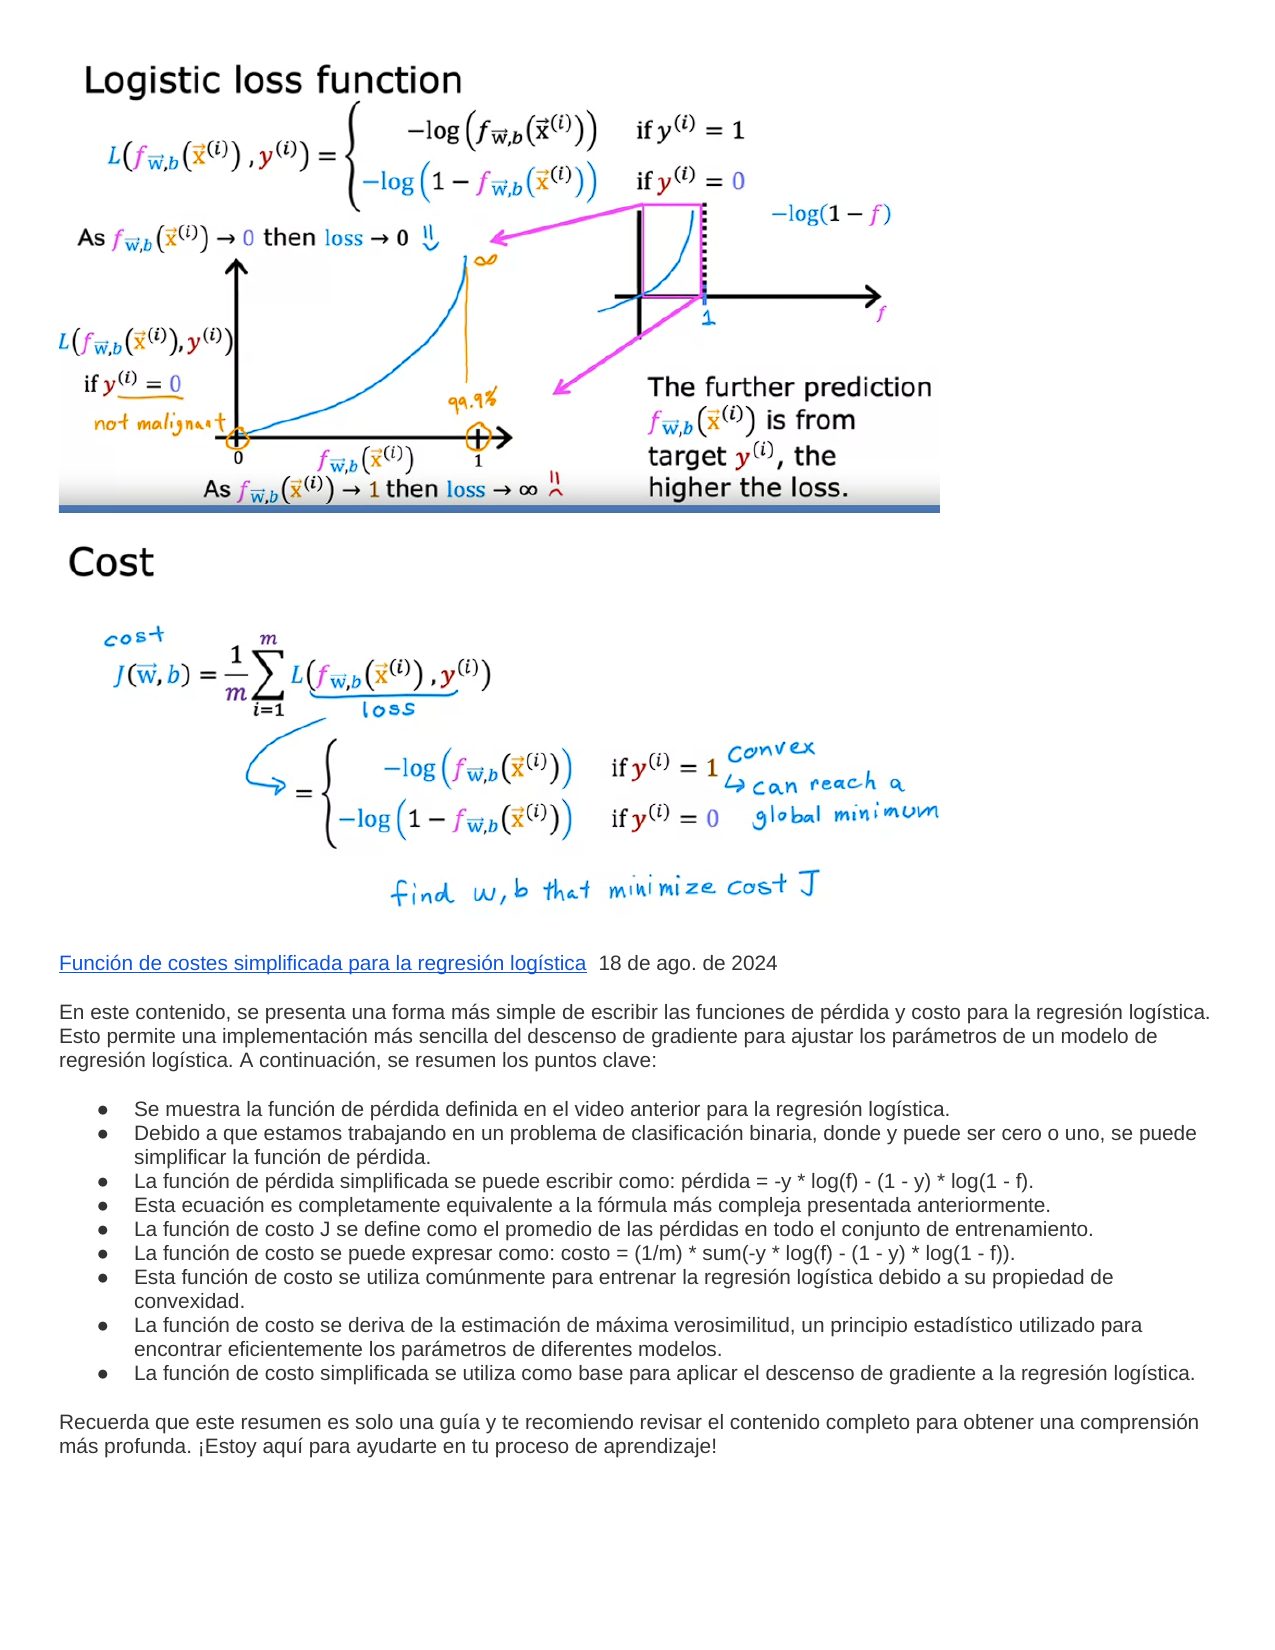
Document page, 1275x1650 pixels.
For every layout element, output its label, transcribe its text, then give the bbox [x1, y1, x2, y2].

list La función de costo simplificada se utiliza como base para aplicar el descenso de gradiente a la regresión logística. [96, 1361, 1216, 1384]
list Esta ecuación es completamente equivalente a la fórmula más compleja presentada anteriormente. [96, 1193, 1216, 1217]
list Debido a que estamos trabajando en un problema de clasificación binaria, donde y puede ser cero o uno, se puede simplificar la función de pérdida. [96, 1121, 1216, 1169]
text En este contenido, se presenta una forma más simple de escribir las funciones de pérdida y costo para la regresión logística. Esto permite una implementación más sencilla del descenso de gradiente para ajustar los parámetros de un modelo de regresión logística. A continuación, se resumen los puntos clave: [59, 1000, 1216, 1072]
picture [58, 58, 940, 513]
list Se muestra la función de pérdida definida en el video anterior para la regresión logística. [96, 1097, 1216, 1121]
list La función de costo se deriva de la estimación de máxima verosimilitud, un principio estadístico utilizado para encontrar eficientemente los parámetros de diferentes modelos. [96, 1313, 1216, 1361]
picture [58, 537, 945, 927]
text Función de costes simplificada para la regresión logística 18 de ago. de 2024 [59, 951, 1216, 975]
list Esta función de costo se utiliza comúnmente para entrenar la regresión logística debido a su propiedad de convexidad. [96, 1265, 1216, 1313]
text Recuerda que este resumen es solo una guía y te recomiendo revisar el contenido completo para obtener una comprensión más profunda. ¡Estoy aquí para ayudarte en tu proceso de aprendizaje! [59, 1409, 1216, 1457]
list La función de costo J se define como el promedio de las pérdidas en todo el conjunto de entrenamiento. [96, 1217, 1216, 1241]
list La función de costo se puede expresar como: costo = (1/m) * sum(-y * log(f) - (1 - y) * log(1 - f)). [96, 1241, 1216, 1265]
list La función de pérdida simplificada se puede escribir como: pérdida = -y * log(f) - (1 - y) * log(1 - f). [96, 1169, 1216, 1193]
